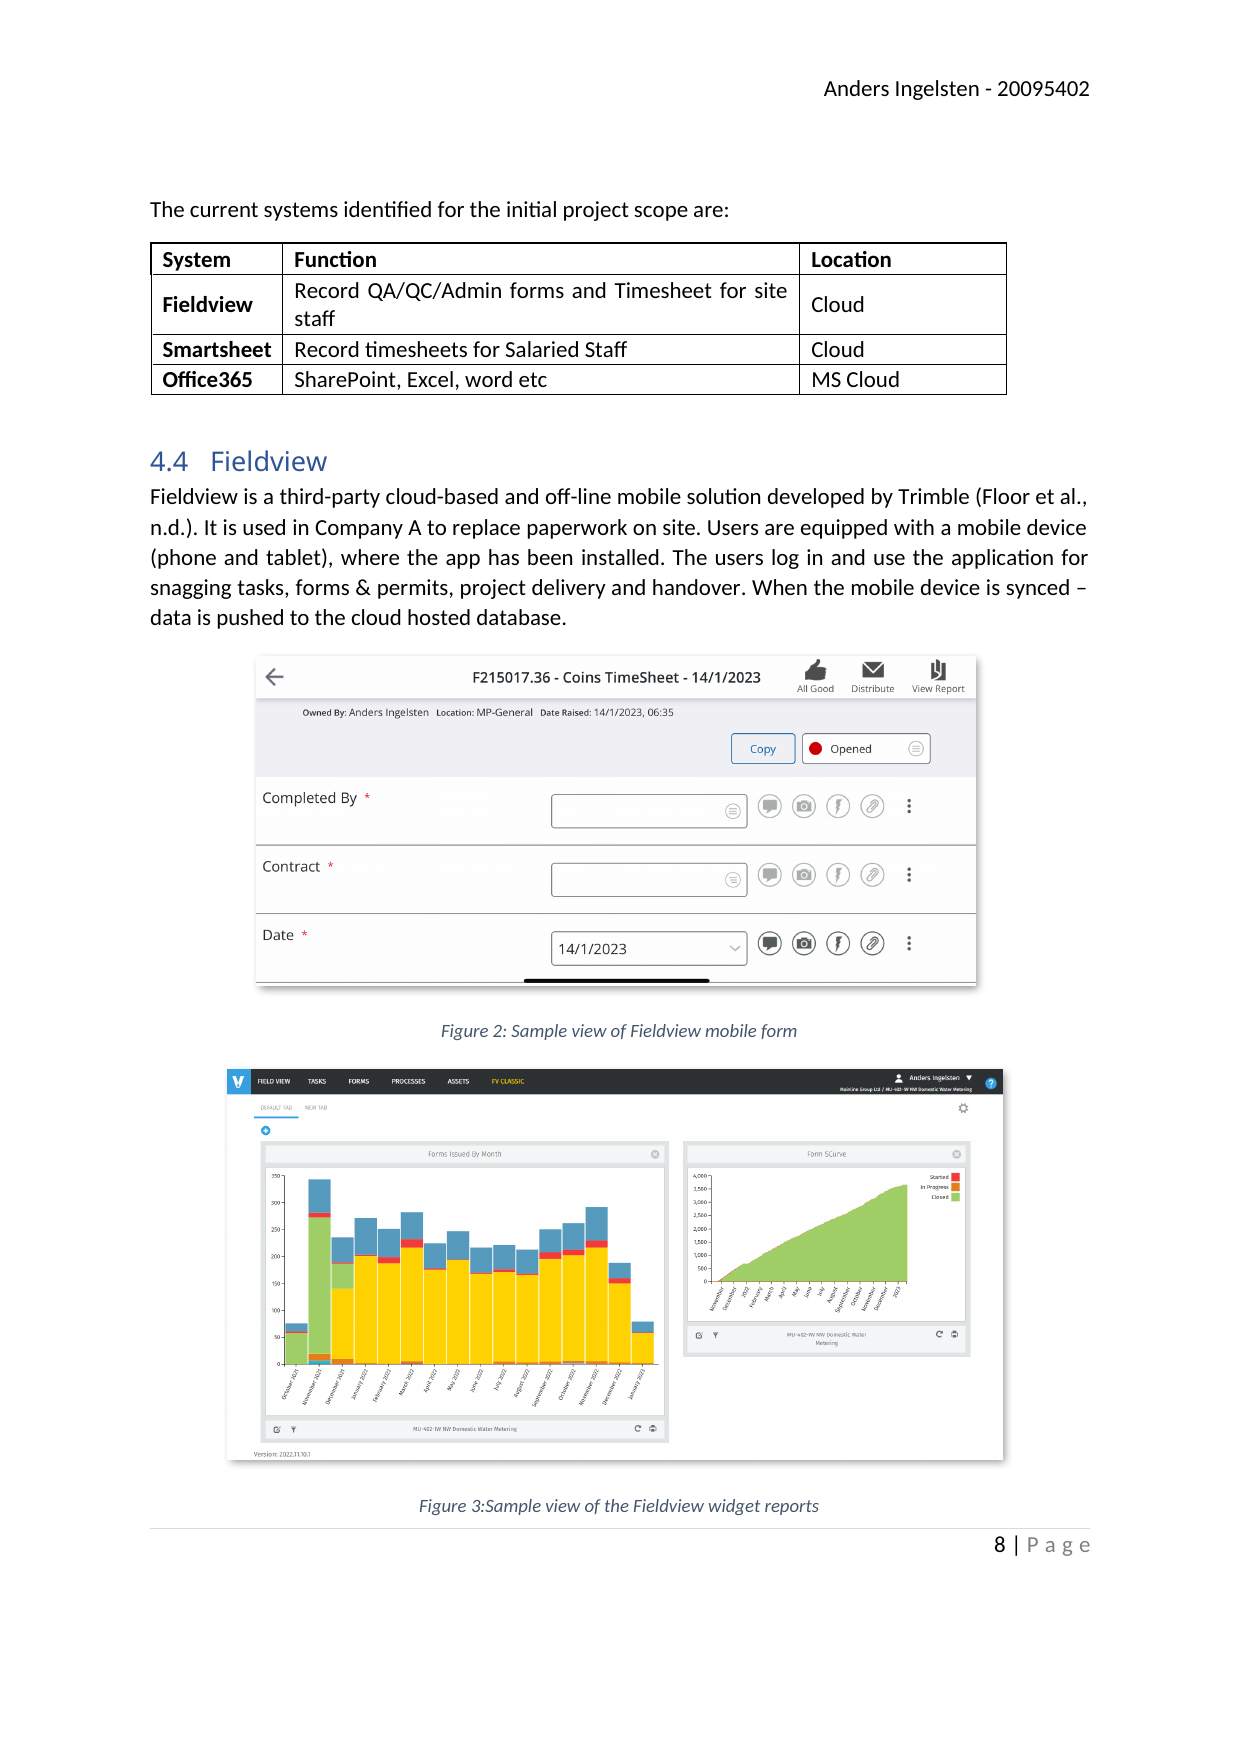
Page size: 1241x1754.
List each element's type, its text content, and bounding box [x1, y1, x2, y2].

text The current systems identified for the initial project scope are: [150, 195, 1090, 223]
table_cell Smartsheet [152, 335, 282, 363]
table_cell SharePoint, Excel, word etc [283, 365, 799, 393]
table_cell Cloud [800, 275, 1006, 333]
table_header System [152, 244, 282, 273]
table_cell Cloud [800, 335, 1006, 363]
table_cell Fieldview [152, 275, 282, 333]
table_cell Record QA/QC/Admin forms and Timesheet for site staff [283, 275, 799, 333]
table_header Function [283, 244, 799, 273]
table_header Location [800, 244, 1006, 273]
picture [227, 1069, 1003, 1460]
subtitle Fieldview [150, 443, 1090, 479]
table_cell MS Cloud [800, 365, 1006, 393]
picture [256, 656, 976, 986]
table_cell Record timesheets for Salaried Staff [283, 335, 799, 363]
table_cell Office365 [152, 365, 282, 393]
text Fieldview is a third-party cloud-based and off-line mobile solution developed by Trimble (Floor et al., n.d.). It is used in Company A to replace paperwork on site. Users are equipped with a mobile device (phone and tablet), where the app has been installed. The users log in and use the application for snagging tasks, forms & permits, project delivery and handover. When the mobile device is synced – data is pushed to the cloud hosted database. [150, 482, 1090, 631]
